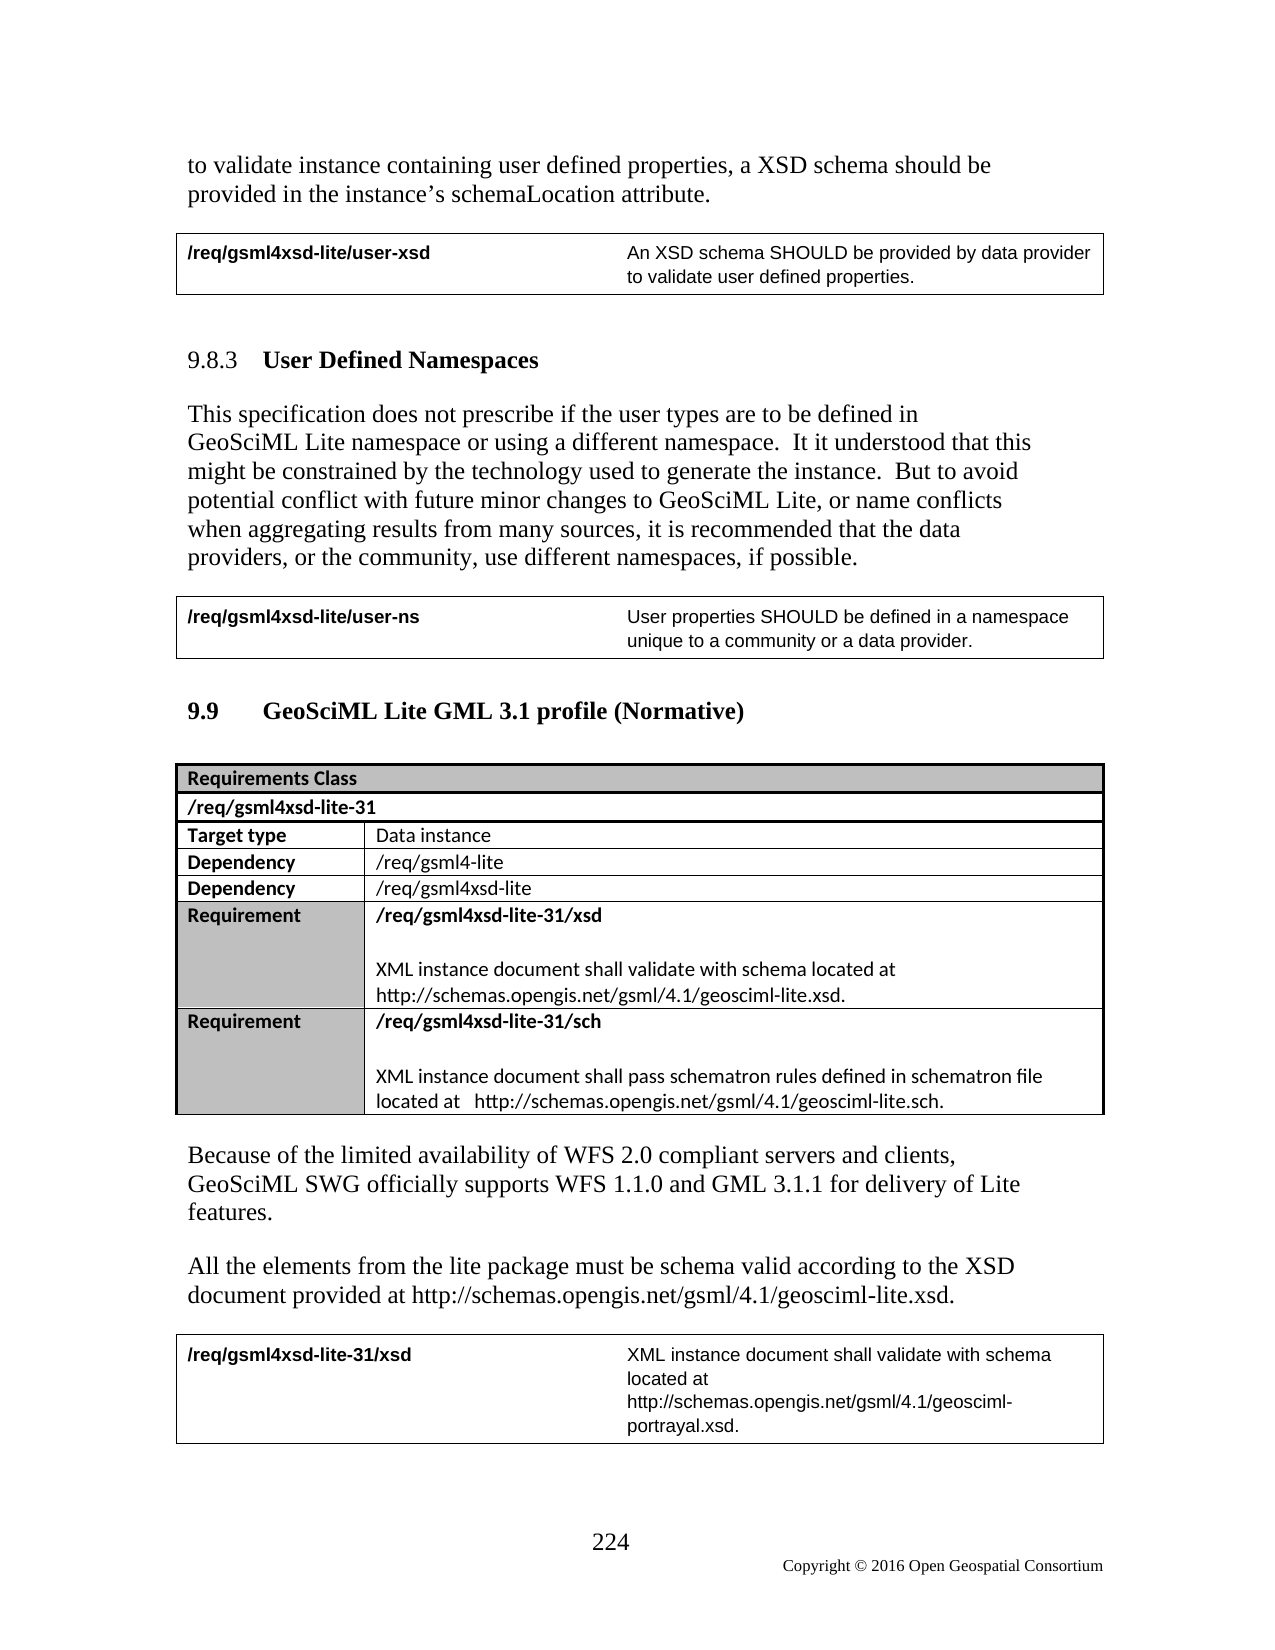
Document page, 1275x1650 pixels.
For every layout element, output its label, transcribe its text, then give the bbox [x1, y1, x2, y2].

text This specification does not prescribe if the user types are to be defined in GeoSciML Lite namespace or using a different namespace. It it understood that this might be constrained by the technology used to generate the instance. But to avoid potential conflict with future minor changes to GeoSciML Lite, or name conflicts when aggregating results from many sources, it is recommended that the data providers, or the community, use different namespaces, if possible. [187, 399, 1034, 571]
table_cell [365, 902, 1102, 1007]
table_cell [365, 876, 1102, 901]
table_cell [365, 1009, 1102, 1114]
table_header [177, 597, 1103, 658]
subtitle GeoSciML Lite GML 3.1 profile (Normative) [187, 696, 1034, 725]
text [187, 150, 1034, 207]
subtitle User Defined Namespaces [187, 345, 1034, 374]
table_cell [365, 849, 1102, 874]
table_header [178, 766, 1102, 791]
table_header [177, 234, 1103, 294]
text All the elements from the lite package must be schema valid according to the XSD document provided at http://schemas.opengis.net/gsml/4.1/geosciml-lite.xsd. [187, 1251, 1034, 1309]
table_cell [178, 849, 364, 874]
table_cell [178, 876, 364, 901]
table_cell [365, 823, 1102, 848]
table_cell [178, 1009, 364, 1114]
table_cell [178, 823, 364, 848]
text Because of the limited availability of WFS 2.0 compliant servers and clients, GeoSciML SWG officially supports WFS 1.1.0 and GML 3.1.1 for delivery of Lite features. [187, 1140, 1034, 1226]
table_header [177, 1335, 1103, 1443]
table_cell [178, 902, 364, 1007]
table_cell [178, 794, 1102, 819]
